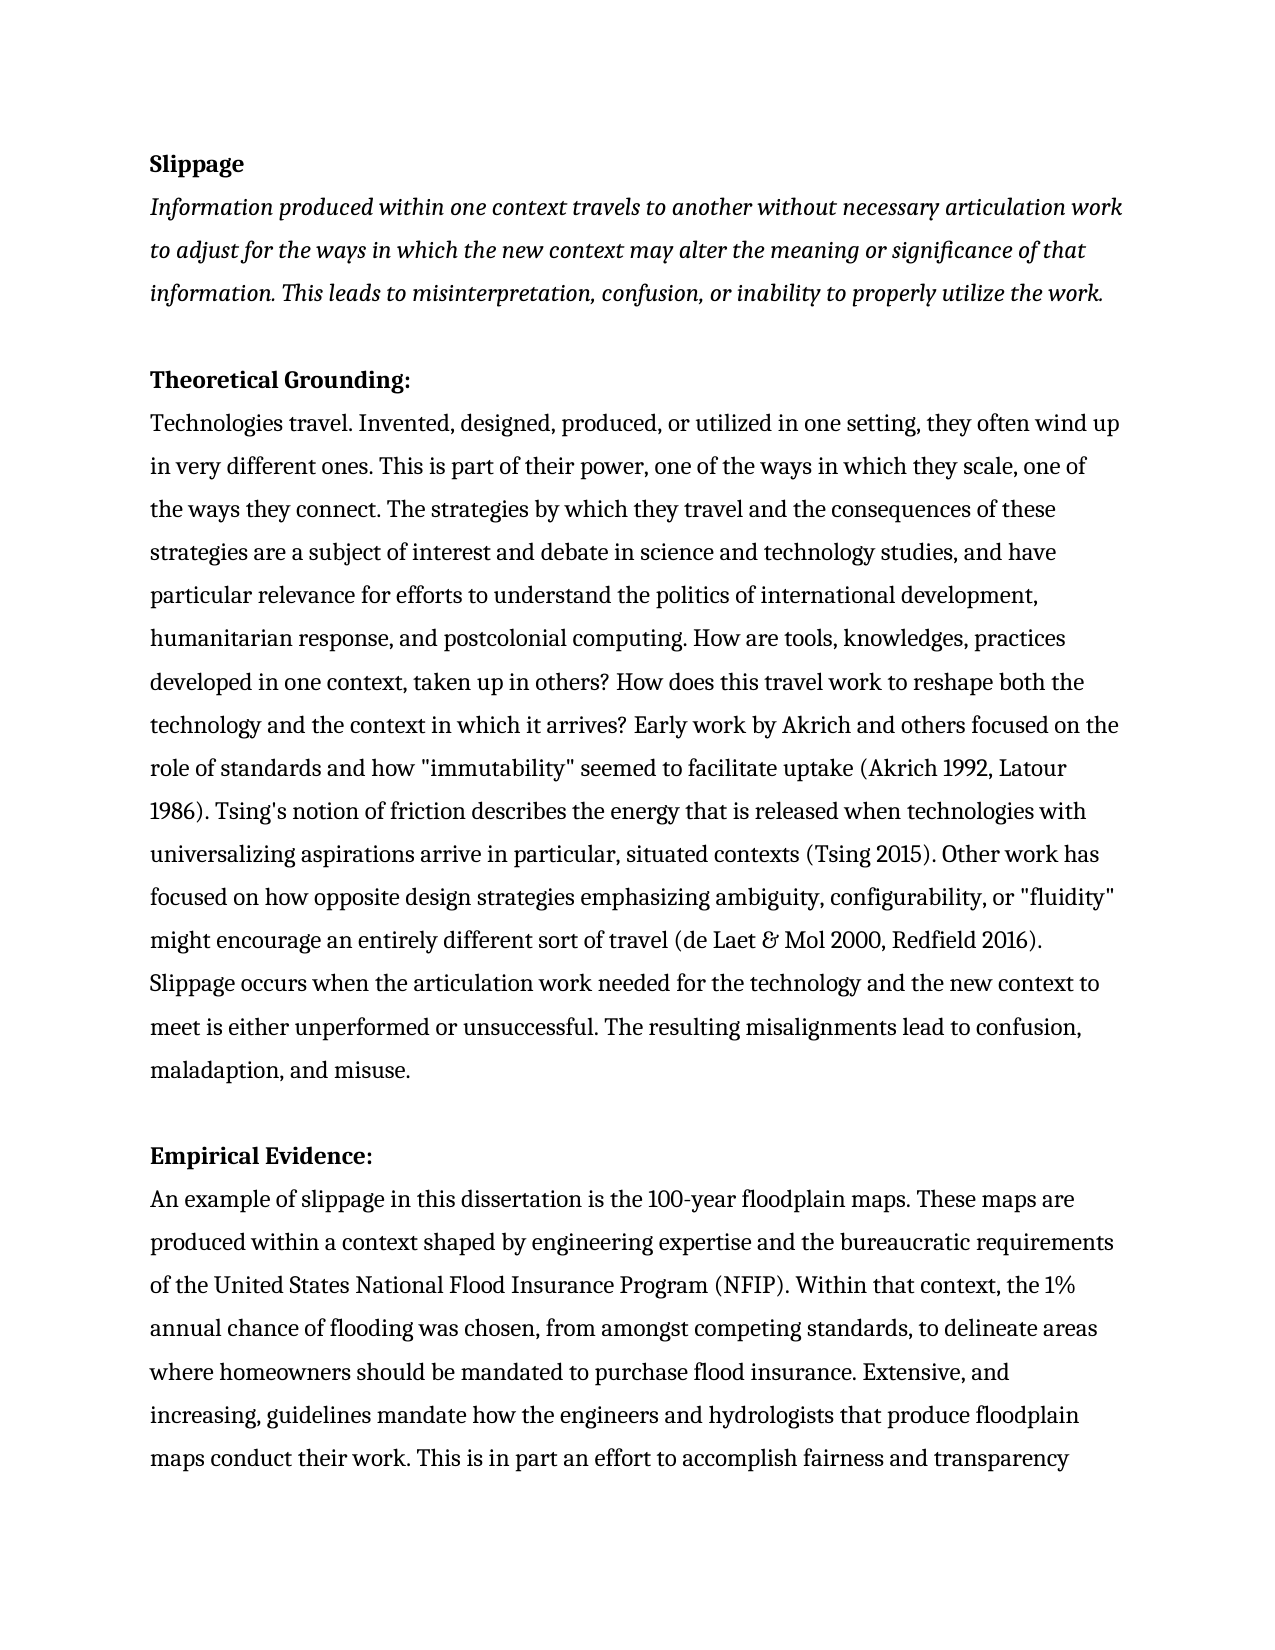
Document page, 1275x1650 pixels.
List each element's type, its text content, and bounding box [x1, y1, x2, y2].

text Technologies travel. Invented, designed, produced, or utilized in one setting, they often wind up in very different ones. This is part of their power, one of the ways in which they scale, one of the ways they connect. The strategies by which they travel and the consequences of these strategies are a subject of interest and debate in science and technology studies, and have particular relevance for efforts to understand the politics of international development, humanitarian response, and postcolonial computing. How are tools, knowledges, practices developed in one context, taken up in others? How does this travel work to reshape both the technology and the context in which it arrives? Early work by Akrich and others focused on the role of standards and how "immutability" seemed to facilitate uptake (Akrich 1992, Latour 1986). Tsing's notion of friction describes the energy that is released when technologies with universalizing aspirations arrive in particular, situated contexts (Tsing 2015). Other work has focused on how opposite design strategies emphasizing ambiguity, configurability, or "fluidity" might encourage an entirely different sort of travel (de Laet & Mol 2000, Redfield 2016). Slippage occurs when the articulation work needed for the technology and the new context to meet is either unperformed or unsuccessful. The resulting misalignments lead to confusion, maladaption, and misuse. [150, 409, 1125, 1084]
text Theoretical Grounding: [150, 366, 1125, 394]
text Slippage [150, 150, 1125, 179]
text Empirical Evidence: [150, 1142, 1125, 1171]
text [150, 1185, 1125, 1472]
text Information produced within one context travels to another without necessary articulation work to adjust for the ways in which the new context may alter the meaning or significance of that information. This leads to misinterpretation, confusion, or inability to properly utilize the work. [150, 193, 1125, 308]
